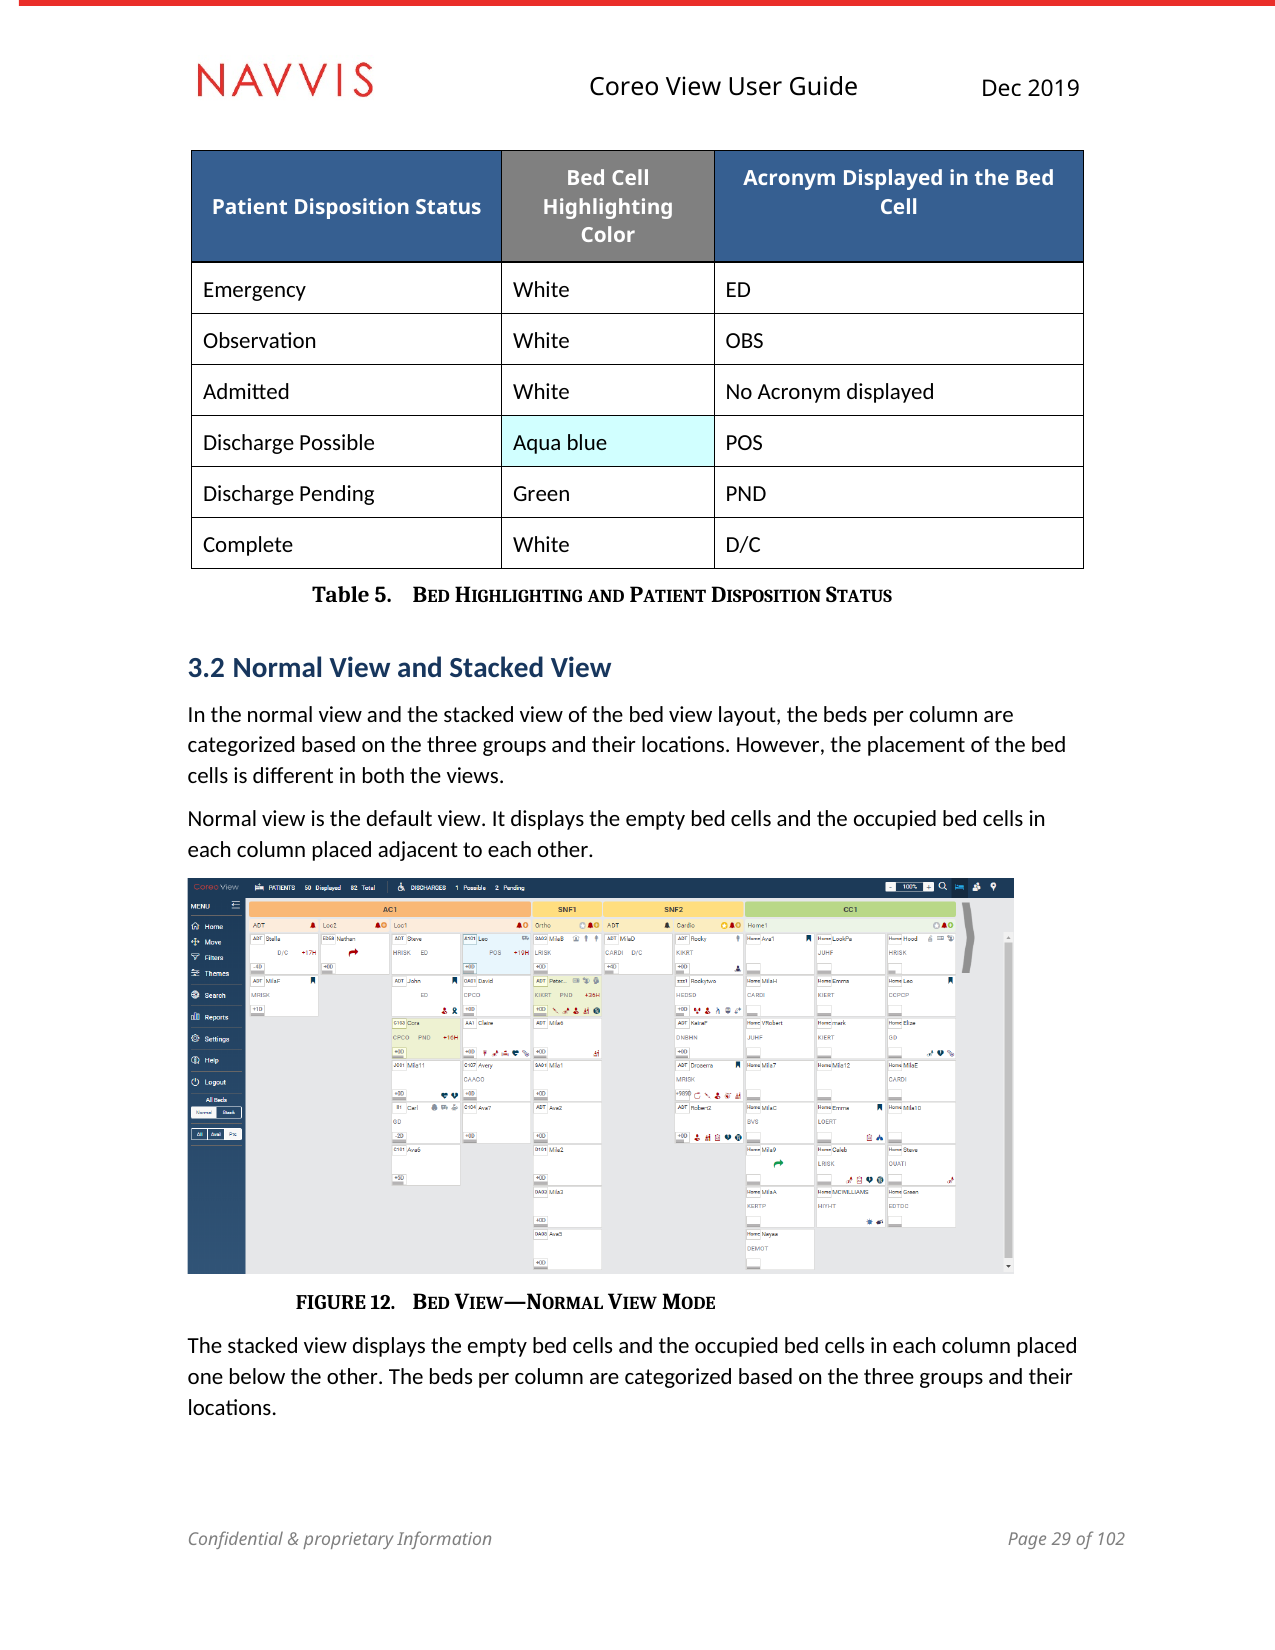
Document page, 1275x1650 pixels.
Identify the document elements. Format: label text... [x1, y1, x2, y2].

table_cell Emergency [192, 263, 501, 312]
table_cell Green [502, 467, 714, 517]
table_cell Admitted [192, 365, 501, 415]
table_cell PND [715, 467, 1083, 517]
table_cell White [502, 263, 714, 312]
table_cell D/C [715, 518, 1083, 568]
text In the normal view and the stacked view of the bed view layout, the beds per column are categorized based on the three groups and their locations. However, the placement of the bed cells is different in both the views. [187, 700, 1087, 789]
table_cell White [502, 518, 714, 568]
table_header Acronym Displayed in the Bed Cell [715, 151, 1083, 261]
table_header Patient Disposition Status [192, 151, 501, 261]
table_cell OBS [715, 314, 1083, 364]
table_cell Discharge Pending [192, 467, 501, 517]
table_cell White [502, 365, 714, 415]
table_cell Aqua blue [502, 416, 714, 466]
table_cell Discharge Possible [192, 416, 501, 466]
table_cell No Acronym displayed [715, 365, 1083, 415]
text Bed View—Normal View Mode [296, 1288, 1087, 1315]
table_cell POS [715, 416, 1083, 466]
text The stacked view displays the empty bed cells and the occupied bed cells in each column placed one below the other. The beds per column are categorized based on the three groups and their locations. [187, 1331, 1087, 1421]
table_header Bed Cell Highlighting Color [502, 151, 714, 261]
subtitle Normal View and Stacked View [187, 649, 1087, 685]
picture [187, 878, 1014, 1274]
table_cell ED [715, 263, 1083, 312]
text Bed Highlighting and Patient Disposition Status [312, 582, 1087, 608]
table_cell Observation [192, 314, 501, 364]
picture [187, 55, 383, 104]
table_cell White [502, 314, 714, 364]
table_cell Complete [192, 518, 501, 568]
text Normal view is the default view. It displays the empty bed cells and the occupied bed cells in each column placed adjacent to each other. [187, 804, 1087, 863]
